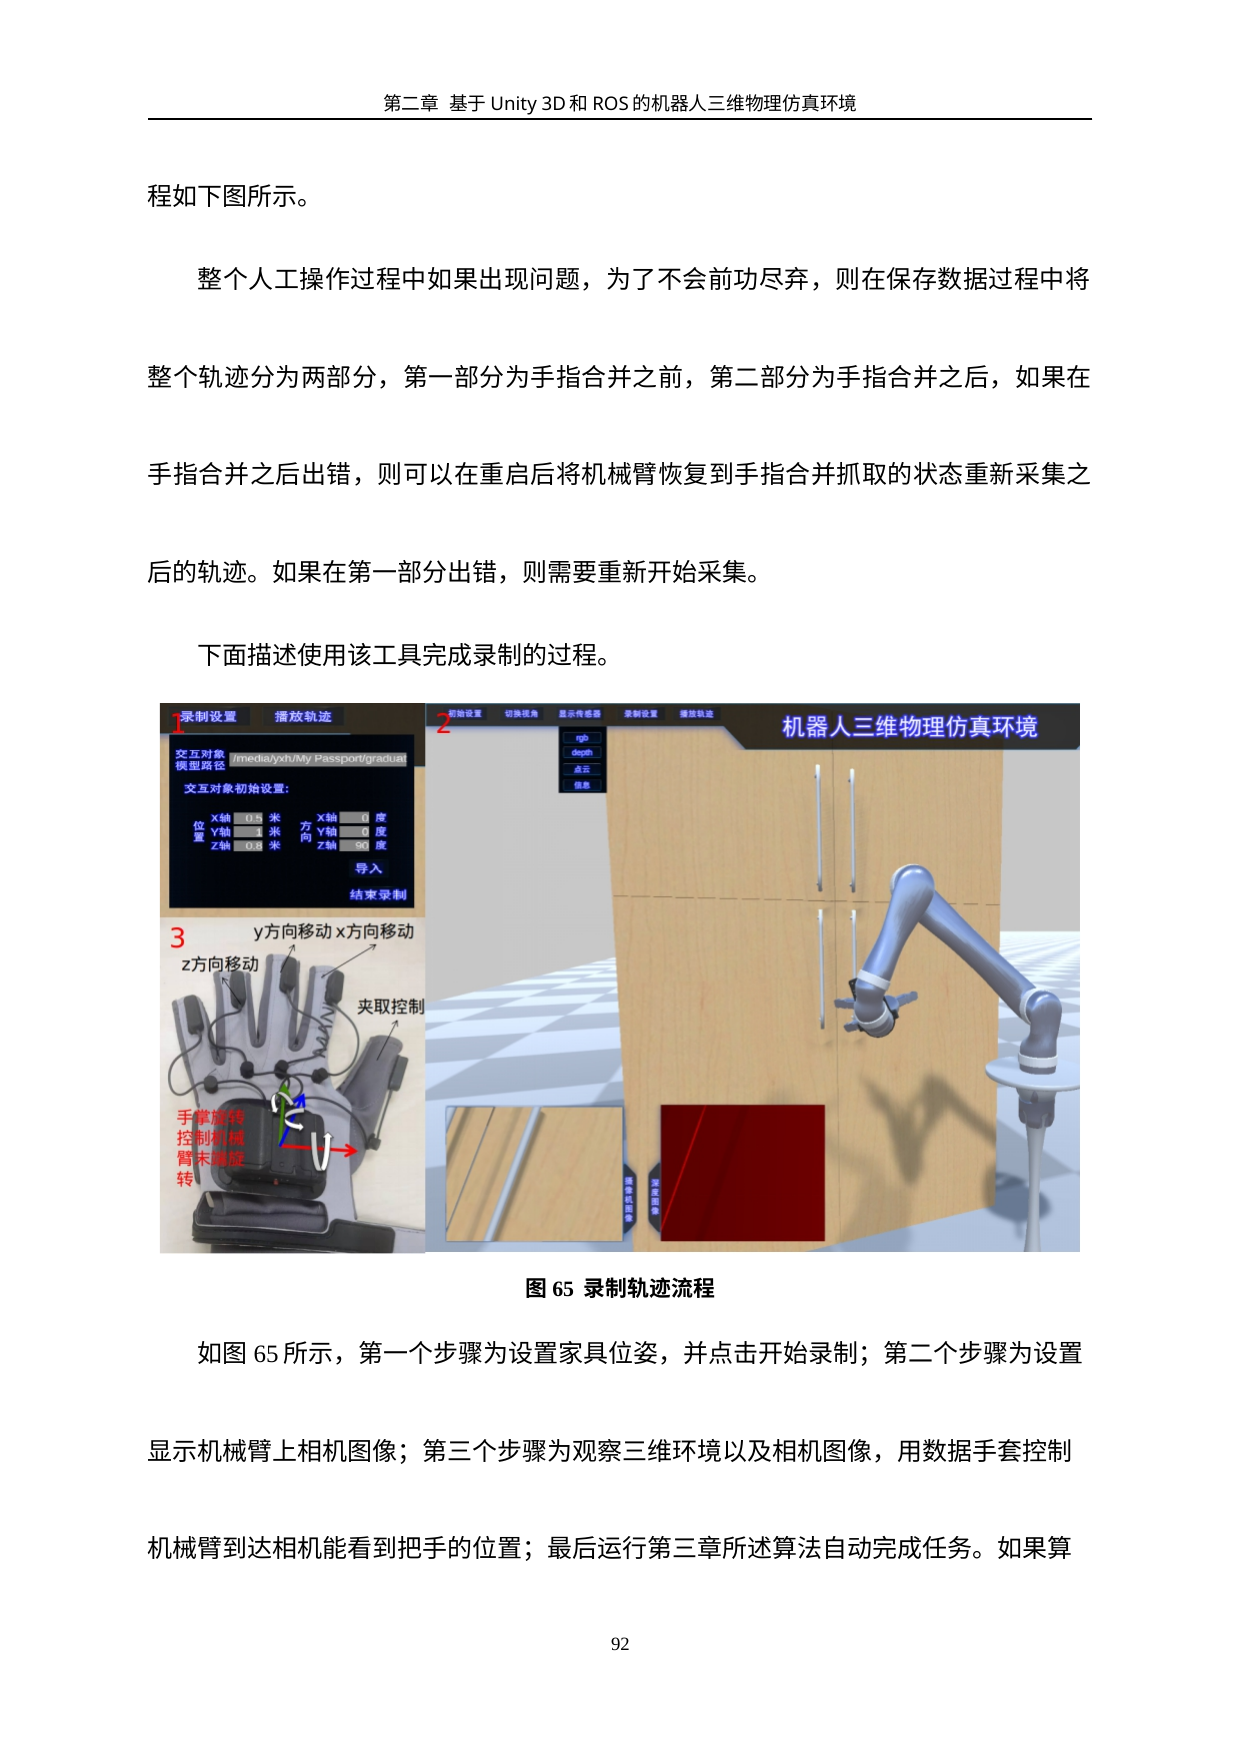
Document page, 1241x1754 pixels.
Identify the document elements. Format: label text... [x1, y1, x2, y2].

picture [159, 703, 1081, 1254]
text 下面描述使用该工具完成录制的过程。 [148, 621, 1092, 686]
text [148, 162, 1092, 227]
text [148, 1319, 1092, 1579]
text 整个人工操作过程中如果出现问题，为了不会前功尽弃，则在保存数据过程中将整个轨迹分为两部分，第一部分为手指合并之前，第二部分为手指合并之后，如果在手指合并之后出错，则可以在重启后将机械臂恢复到手指合并抓取的状态重新采集之后的轨迹。如果在第一部分出错，则需要重新开始采集。 [148, 245, 1092, 603]
